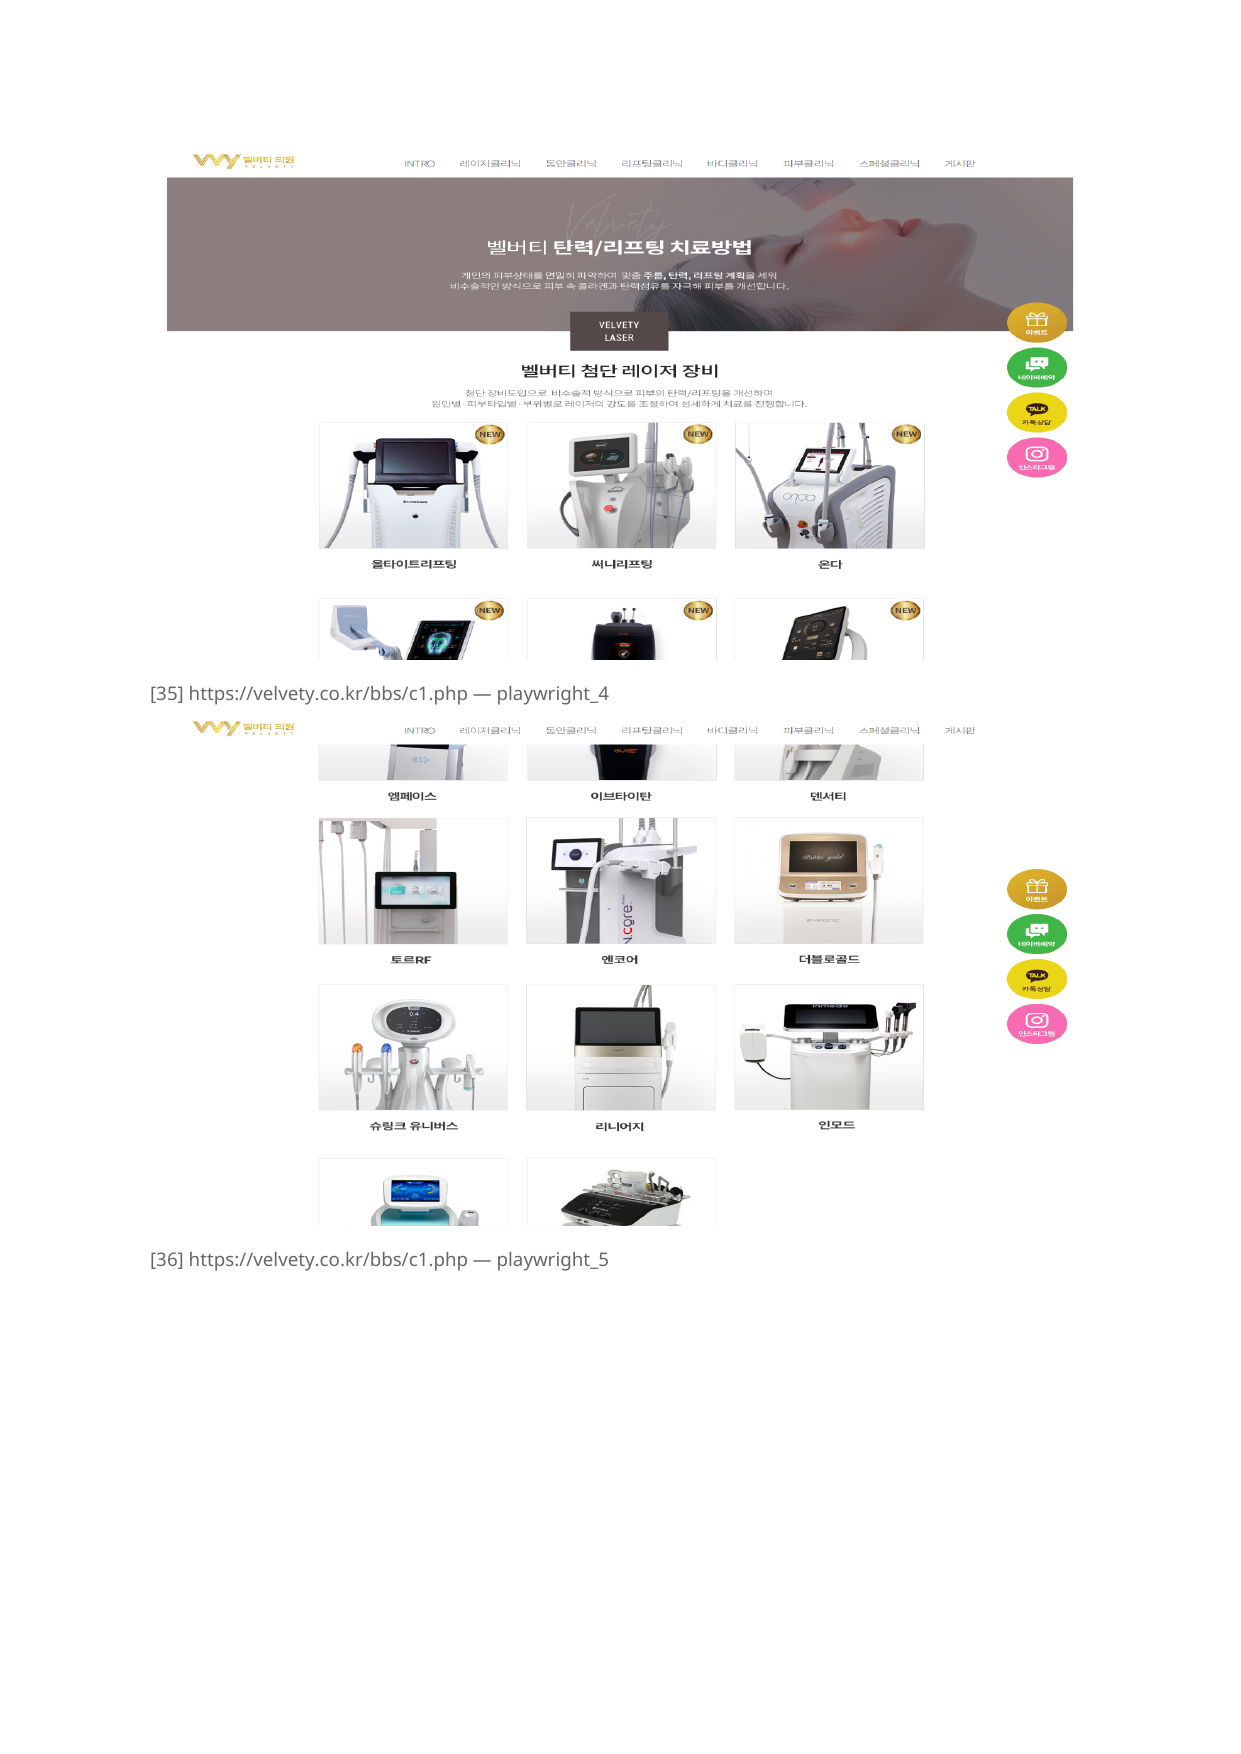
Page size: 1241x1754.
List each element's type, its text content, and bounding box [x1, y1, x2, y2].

text [35] https://velvety.co.kr/bbs/c1.php — playwright_4 [150, 680, 1090, 706]
picture [167, 150, 1074, 660]
picture [167, 716, 1074, 1226]
text [36] https://velvety.co.kr/bbs/c1.php — playwright_5 [150, 1246, 1090, 1272]
